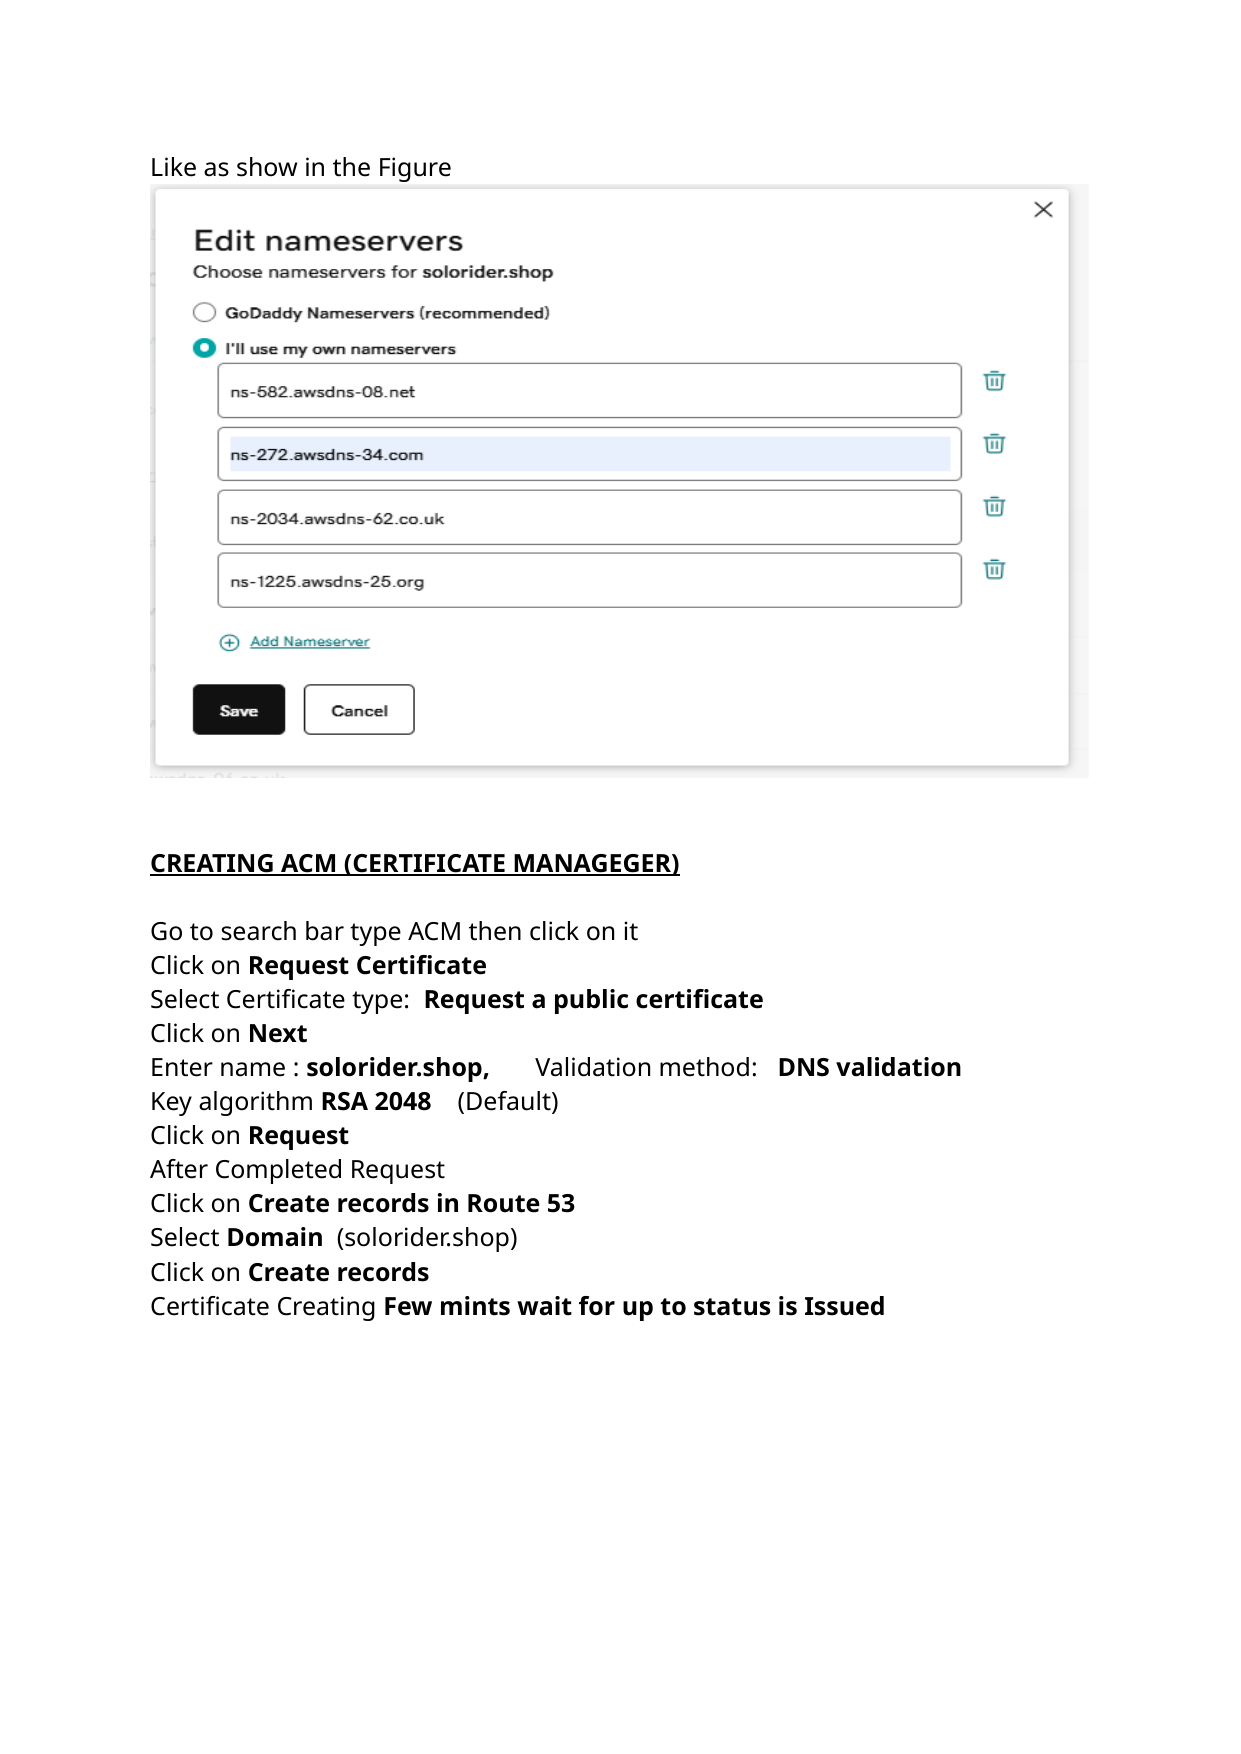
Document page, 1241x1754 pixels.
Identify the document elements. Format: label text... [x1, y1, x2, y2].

text Key algorithm RSA 2048 (Default) [150, 1084, 1090, 1118]
text After Completed Request [150, 1152, 1090, 1186]
text Click on Next [150, 1016, 1090, 1050]
text CREATING ACM (CERTIFICATE MANAGEGER) [150, 845, 1090, 879]
text Select Certificate type: Request a public certificate [150, 982, 1090, 1016]
text Select Domain (solorider.shop) [150, 1220, 1090, 1254]
text Certificate Creating Few mints wait for up to status is Issued [150, 1288, 1090, 1322]
text Click on Request [150, 1118, 1090, 1152]
text Like as show in the Figure [150, 150, 1090, 184]
picture [150, 184, 1089, 778]
text Click on Request Certificate [150, 948, 1090, 982]
text Click on Create records [150, 1254, 1090, 1288]
text Click on Create records in Route 53 [150, 1186, 1090, 1220]
text Enter name : solorider.shop, Validation method: DNS validation [150, 1050, 1090, 1084]
text Go to search bar type ACM then click on it [150, 913, 1090, 948]
